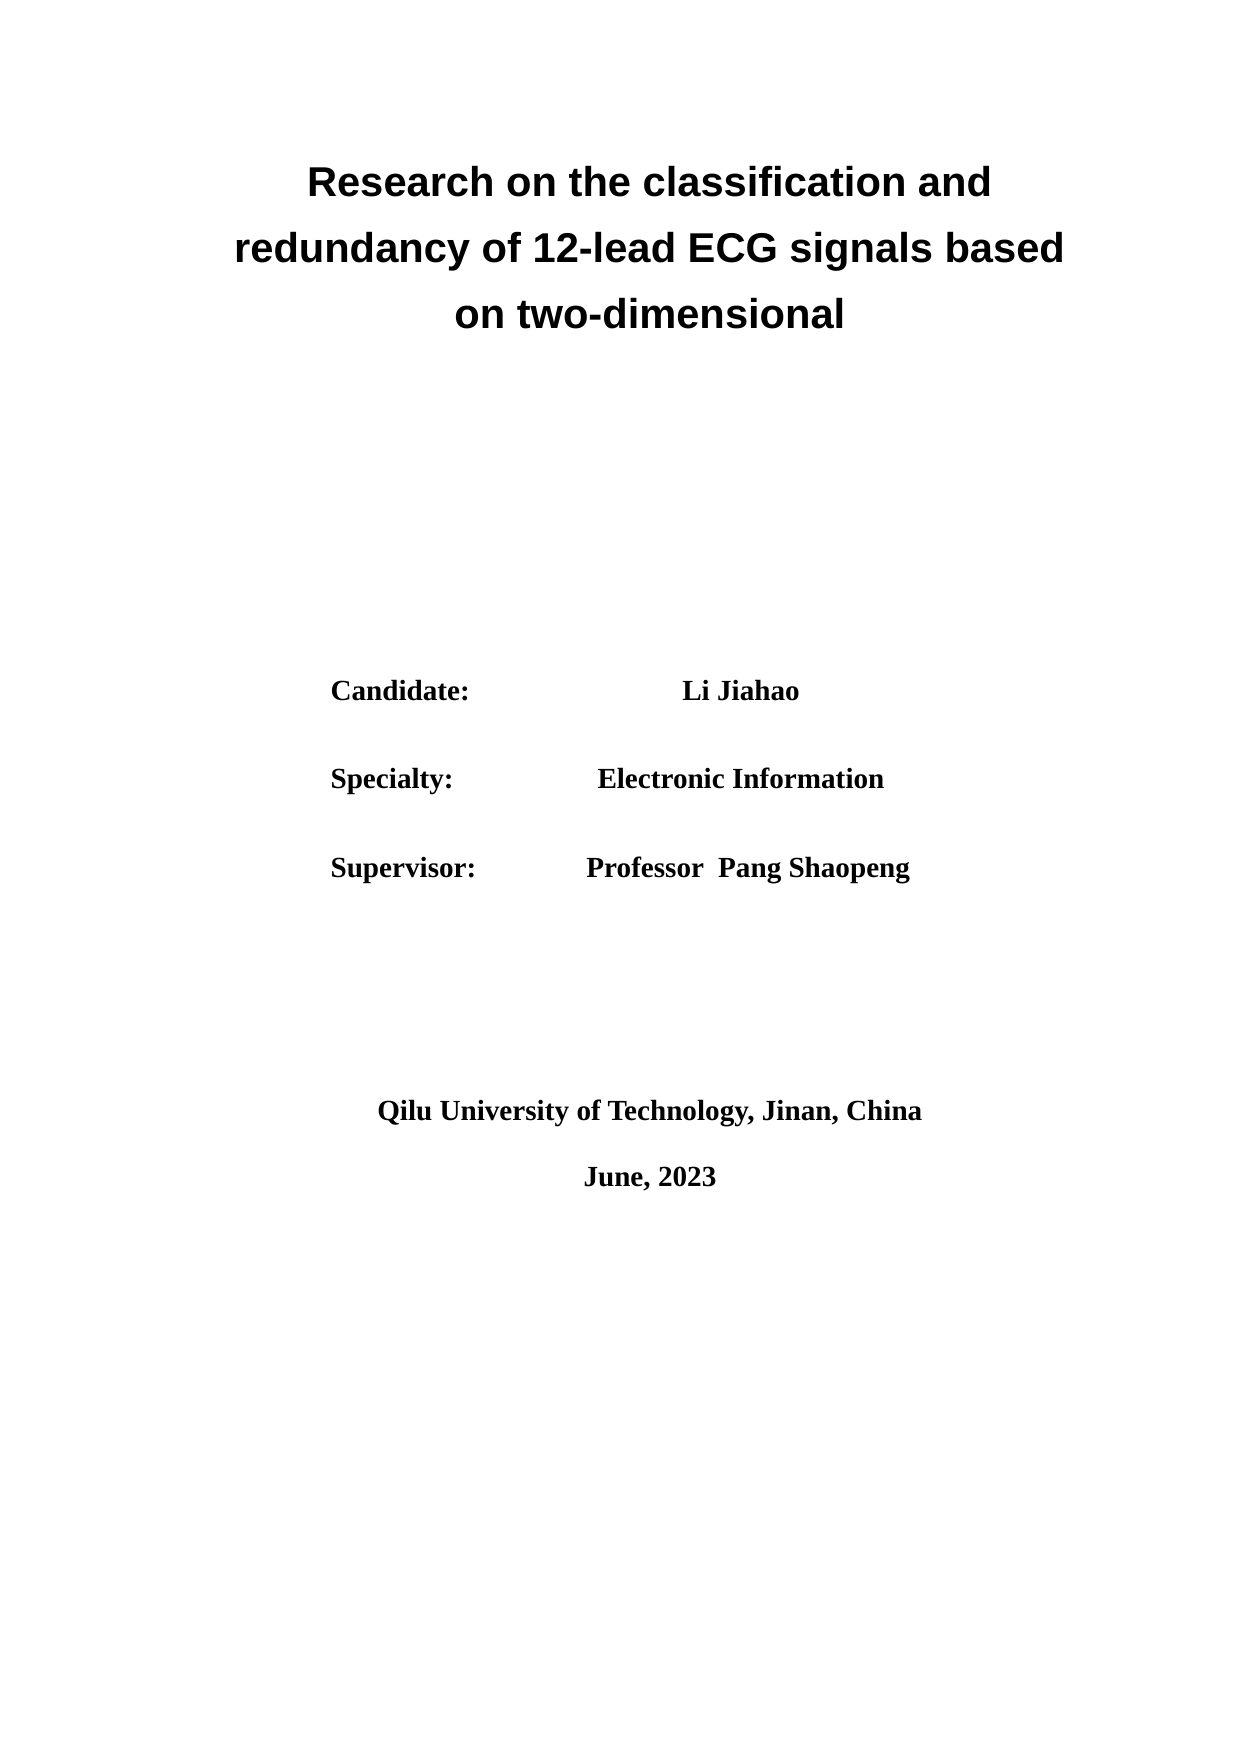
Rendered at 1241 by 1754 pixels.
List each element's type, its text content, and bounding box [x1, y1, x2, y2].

table_cell Professor Pang Shaopeng [488, 823, 994, 911]
table_cell Supervisor: [319, 823, 487, 911]
text June, 2023 [207, 1143, 1093, 1209]
table_header Candidate: [319, 645, 487, 734]
text Qilu University of Technology, Jinan, China [207, 1077, 1093, 1143]
table_cell Specialty: [319, 734, 487, 822]
table_cell Electronic Information [488, 734, 994, 822]
text Research on the classification and [207, 148, 1093, 214]
table_header Li Jiahao [488, 645, 994, 734]
text redundancy of 12-lead ECG signals based on two-dimensional [207, 214, 1093, 347]
